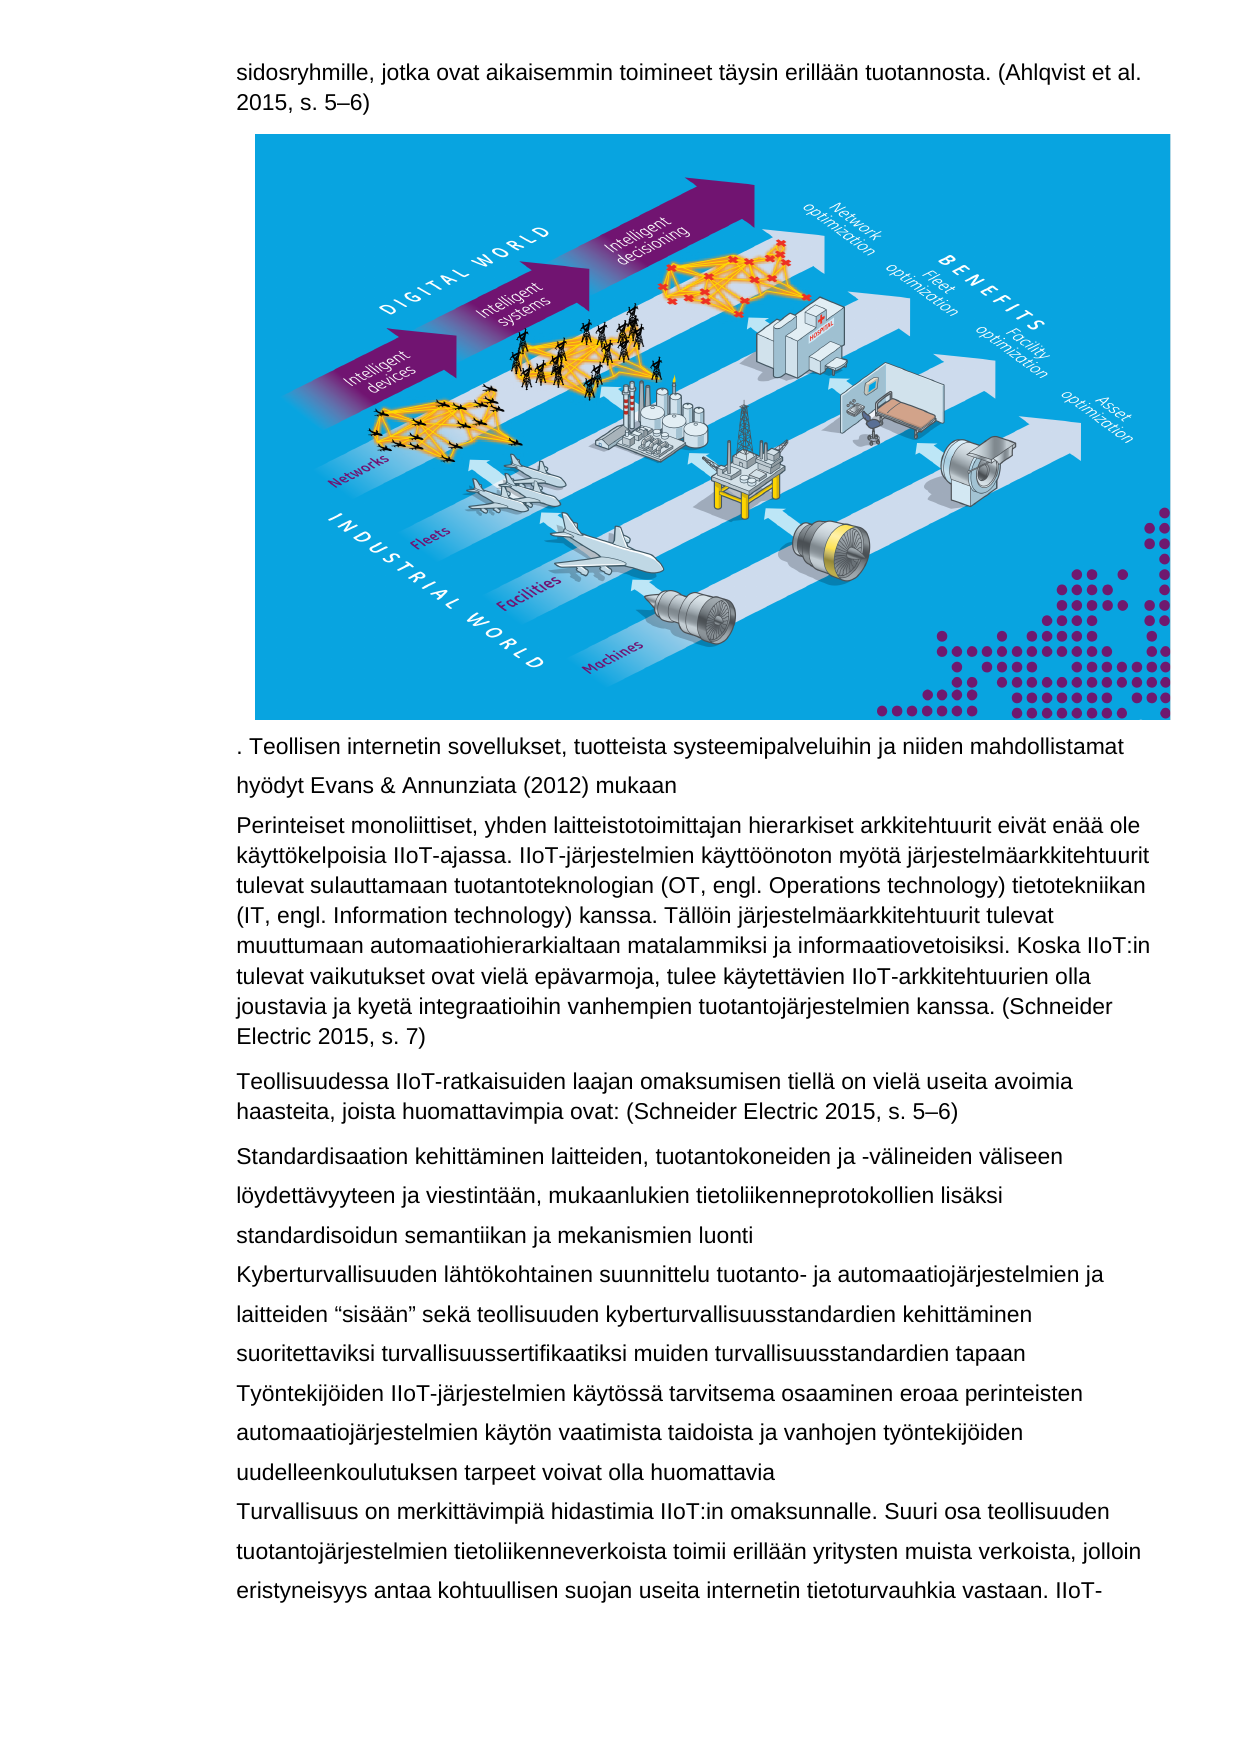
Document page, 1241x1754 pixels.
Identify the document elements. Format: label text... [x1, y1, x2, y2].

picture [1118, 570, 1127, 579]
picture [321, 230, 910, 558]
picture [1160, 601, 1171, 610]
picture [938, 706, 947, 716]
picture [1072, 663, 1081, 672]
picture [1072, 585, 1081, 594]
picture [998, 678, 1006, 687]
picture [1117, 678, 1126, 687]
picture [1013, 647, 1022, 656]
picture [1145, 539, 1154, 549]
picture [1161, 693, 1171, 703]
picture [938, 632, 947, 641]
text Perinteiset monoliittiset, yhden laitteistotoimittajan hierarkiset arkkitehtuurit eivät enää ole käyttökelpoisia IIoT-ajassa. IIoT-järjestelmien käyttöönoton myötä järjestelmäarkkitehtuurit tulevat sulauttamaan tuotantoteknologian (OT, engl. Operations technology) tietotekniikan (IT, engl. Information technology) kanssa. Tällöin järjestelmäarkkitehtuurit tulevat muuttumaan automaatiohierarkialtaan matalammiksi ja informaatiovetoisiksi. Koska IIoT:in tulevat vaikutukset ovat vielä epävarmoja, tulee käytettävien IIoT-arkkitehtuurien olla joustavia ja kyetä integraatioihin vanhempien tuotantojärjestelmien kanssa. (Schneider Electric 2015, s. 7) [236, 812, 1152, 1049]
picture [1013, 693, 1022, 702]
picture [1160, 554, 1171, 564]
picture [1072, 632, 1081, 641]
picture [1147, 678, 1156, 687]
picture [474, 617, 483, 625]
picture [1103, 601, 1112, 610]
picture [1087, 647, 1097, 656]
picture [284, 179, 754, 428]
picture [1057, 632, 1066, 641]
picture [1118, 662, 1126, 672]
picture [1057, 616, 1066, 625]
picture [1027, 693, 1036, 702]
picture [952, 706, 961, 716]
picture [1027, 647, 1036, 656]
picture [1147, 663, 1156, 672]
picture [1088, 662, 1096, 672]
picture [1087, 570, 1097, 579]
picture [1161, 662, 1171, 672]
picture [968, 647, 977, 656]
picture [1043, 709, 1052, 718]
picture [1102, 647, 1111, 656]
picture [1072, 570, 1081, 579]
picture [998, 647, 1006, 656]
text Teollisuudessa IIoT-ratkaisuiden laajan omaksumisen tiellä on vielä useita avoimia haasteita, joista huomattavimpia ovat: (Schneider Electric 2015, s. 5–6) [236, 1068, 1152, 1124]
picture [1161, 708, 1171, 718]
picture [1102, 709, 1111, 718]
picture [982, 662, 991, 672]
picture [923, 706, 932, 716]
picture [1043, 693, 1052, 702]
picture [1087, 678, 1097, 687]
picture [1088, 632, 1097, 641]
picture [1072, 678, 1081, 687]
picture [878, 706, 886, 716]
picture [1087, 601, 1097, 610]
picture [1088, 709, 1097, 718]
picture [1145, 616, 1154, 625]
picture [1027, 663, 1036, 672]
picture [1013, 662, 1021, 672]
picture [893, 706, 902, 716]
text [236, 59, 1152, 116]
picture [1057, 647, 1066, 656]
picture [968, 706, 977, 716]
picture [968, 690, 977, 700]
picture [1027, 709, 1036, 718]
picture [1160, 508, 1171, 518]
picture [1027, 632, 1036, 641]
picture [1145, 601, 1154, 610]
picture [1043, 632, 1052, 641]
picture [1057, 601, 1066, 610]
picture [923, 690, 932, 700]
picture [1043, 616, 1052, 625]
picture [1043, 678, 1052, 687]
picture [1072, 693, 1081, 702]
picture [1088, 693, 1097, 702]
picture [1132, 662, 1141, 672]
picture [1088, 585, 1096, 594]
picture [1043, 647, 1052, 656]
picture [968, 678, 977, 687]
picture [907, 706, 916, 716]
picture [1160, 524, 1171, 533]
picture [938, 647, 947, 656]
picture [1102, 678, 1111, 687]
picture [1161, 678, 1171, 687]
picture [952, 690, 961, 700]
picture [1160, 570, 1171, 579]
picture [1072, 616, 1081, 625]
picture [1027, 678, 1036, 687]
picture [1132, 693, 1141, 703]
picture [952, 678, 961, 687]
picture [1147, 693, 1156, 702]
picture [952, 647, 961, 656]
picture [1132, 678, 1141, 687]
picture [1072, 601, 1081, 610]
picture [1012, 678, 1022, 687]
picture [1118, 709, 1126, 718]
picture [480, 259, 486, 266]
picture [1102, 662, 1111, 672]
picture [1160, 585, 1171, 595]
picture [1072, 647, 1081, 656]
picture [1147, 632, 1156, 641]
picture [1057, 678, 1067, 687]
picture [1013, 709, 1022, 718]
picture [1088, 616, 1096, 625]
picture [998, 632, 1006, 641]
picture [982, 647, 991, 656]
picture [1161, 647, 1171, 656]
picture [998, 663, 1006, 672]
picture [952, 662, 961, 672]
picture [1160, 616, 1171, 625]
picture [1118, 601, 1127, 610]
picture [504, 640, 509, 648]
picture [1057, 693, 1066, 703]
picture [1147, 647, 1156, 656]
picture [1145, 524, 1154, 533]
picture [1103, 585, 1112, 594]
picture [1102, 693, 1111, 702]
picture [490, 355, 995, 621]
picture [1058, 585, 1066, 594]
picture [972, 275, 978, 285]
picture [1072, 709, 1081, 718]
picture [574, 417, 1080, 684]
picture [938, 690, 947, 700]
picture [1160, 539, 1171, 548]
picture [1057, 709, 1066, 718]
